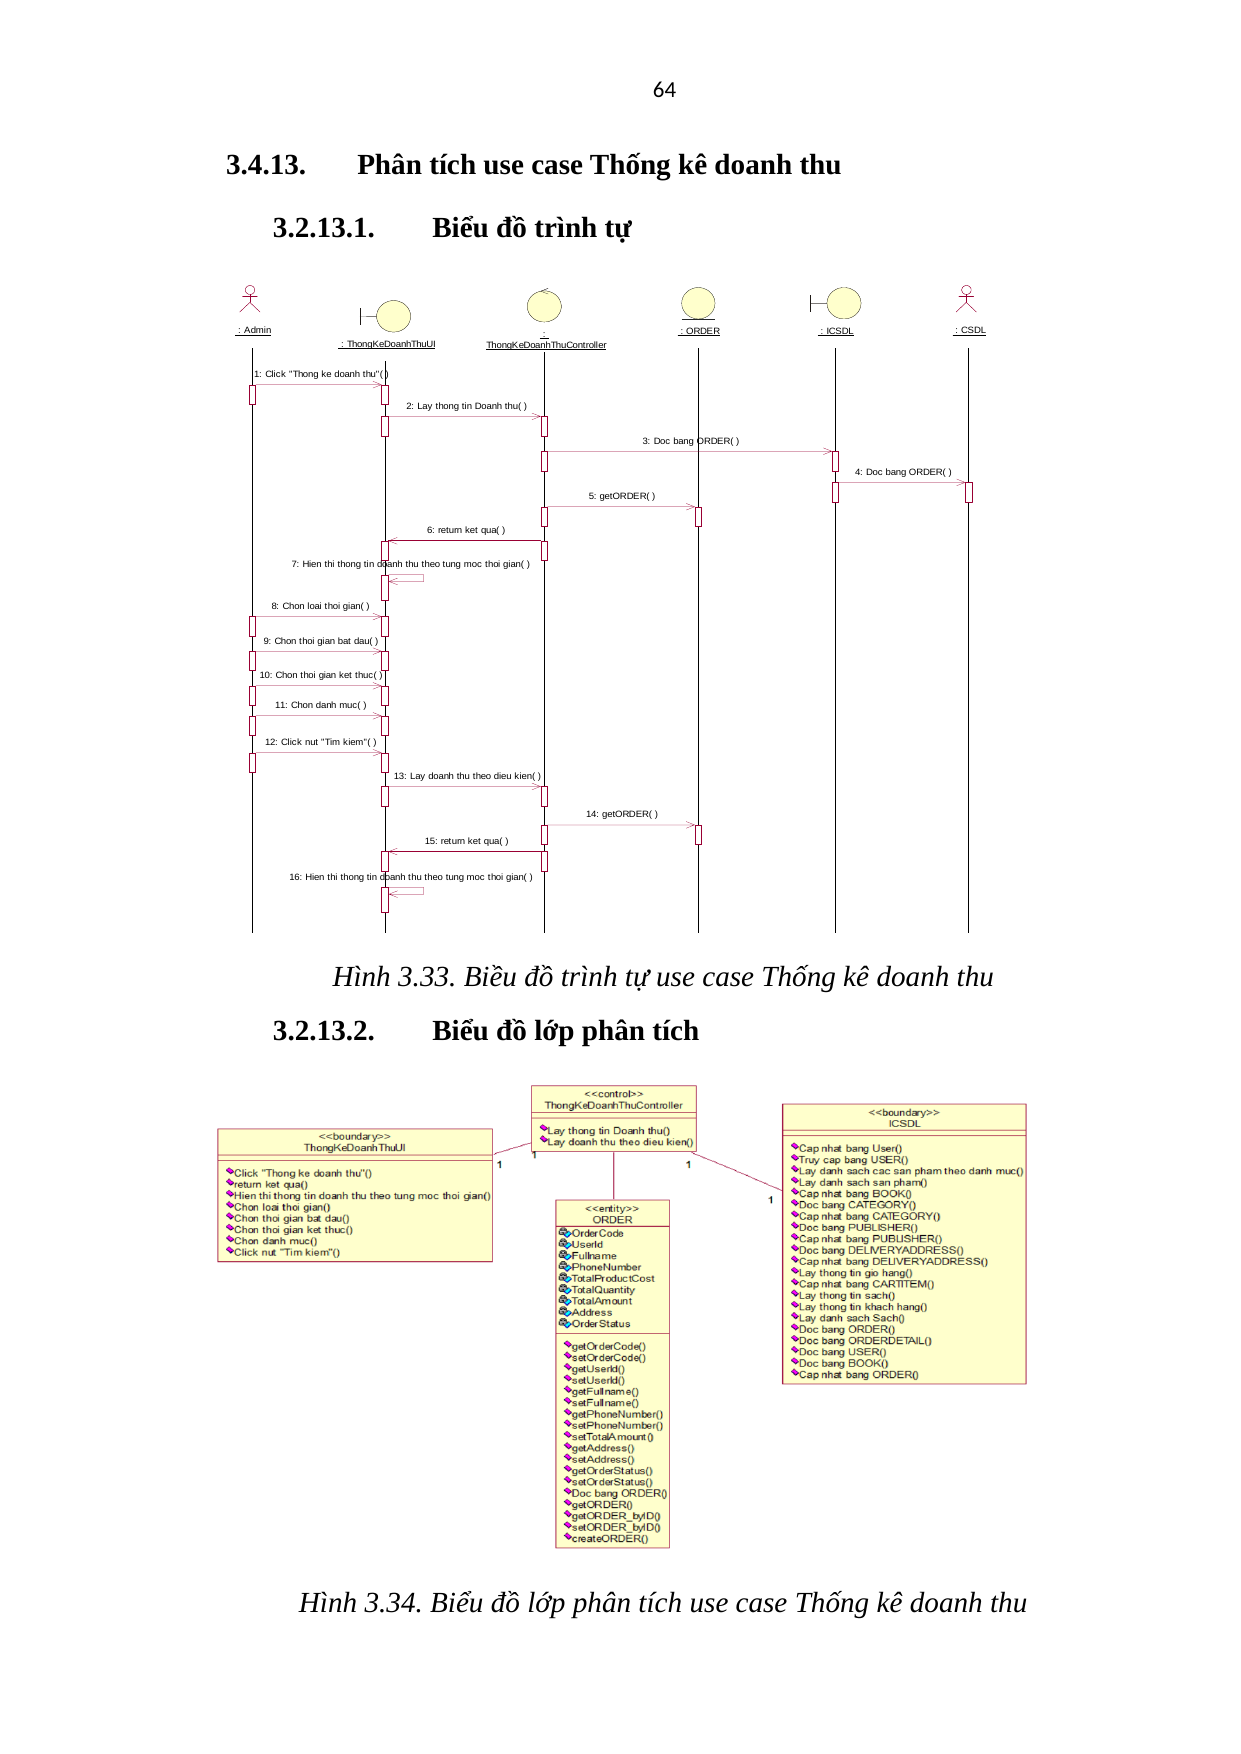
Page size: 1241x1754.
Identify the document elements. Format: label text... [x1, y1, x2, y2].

subtitle Biểu đồ trình tự [273, 210, 1122, 243]
subtitle Biểu đồ lớp phân tích [273, 1013, 1122, 1047]
picture [207, 1076, 1044, 1559]
subtitle Phân tích use case Thống kê doanh thu [226, 147, 1122, 181]
